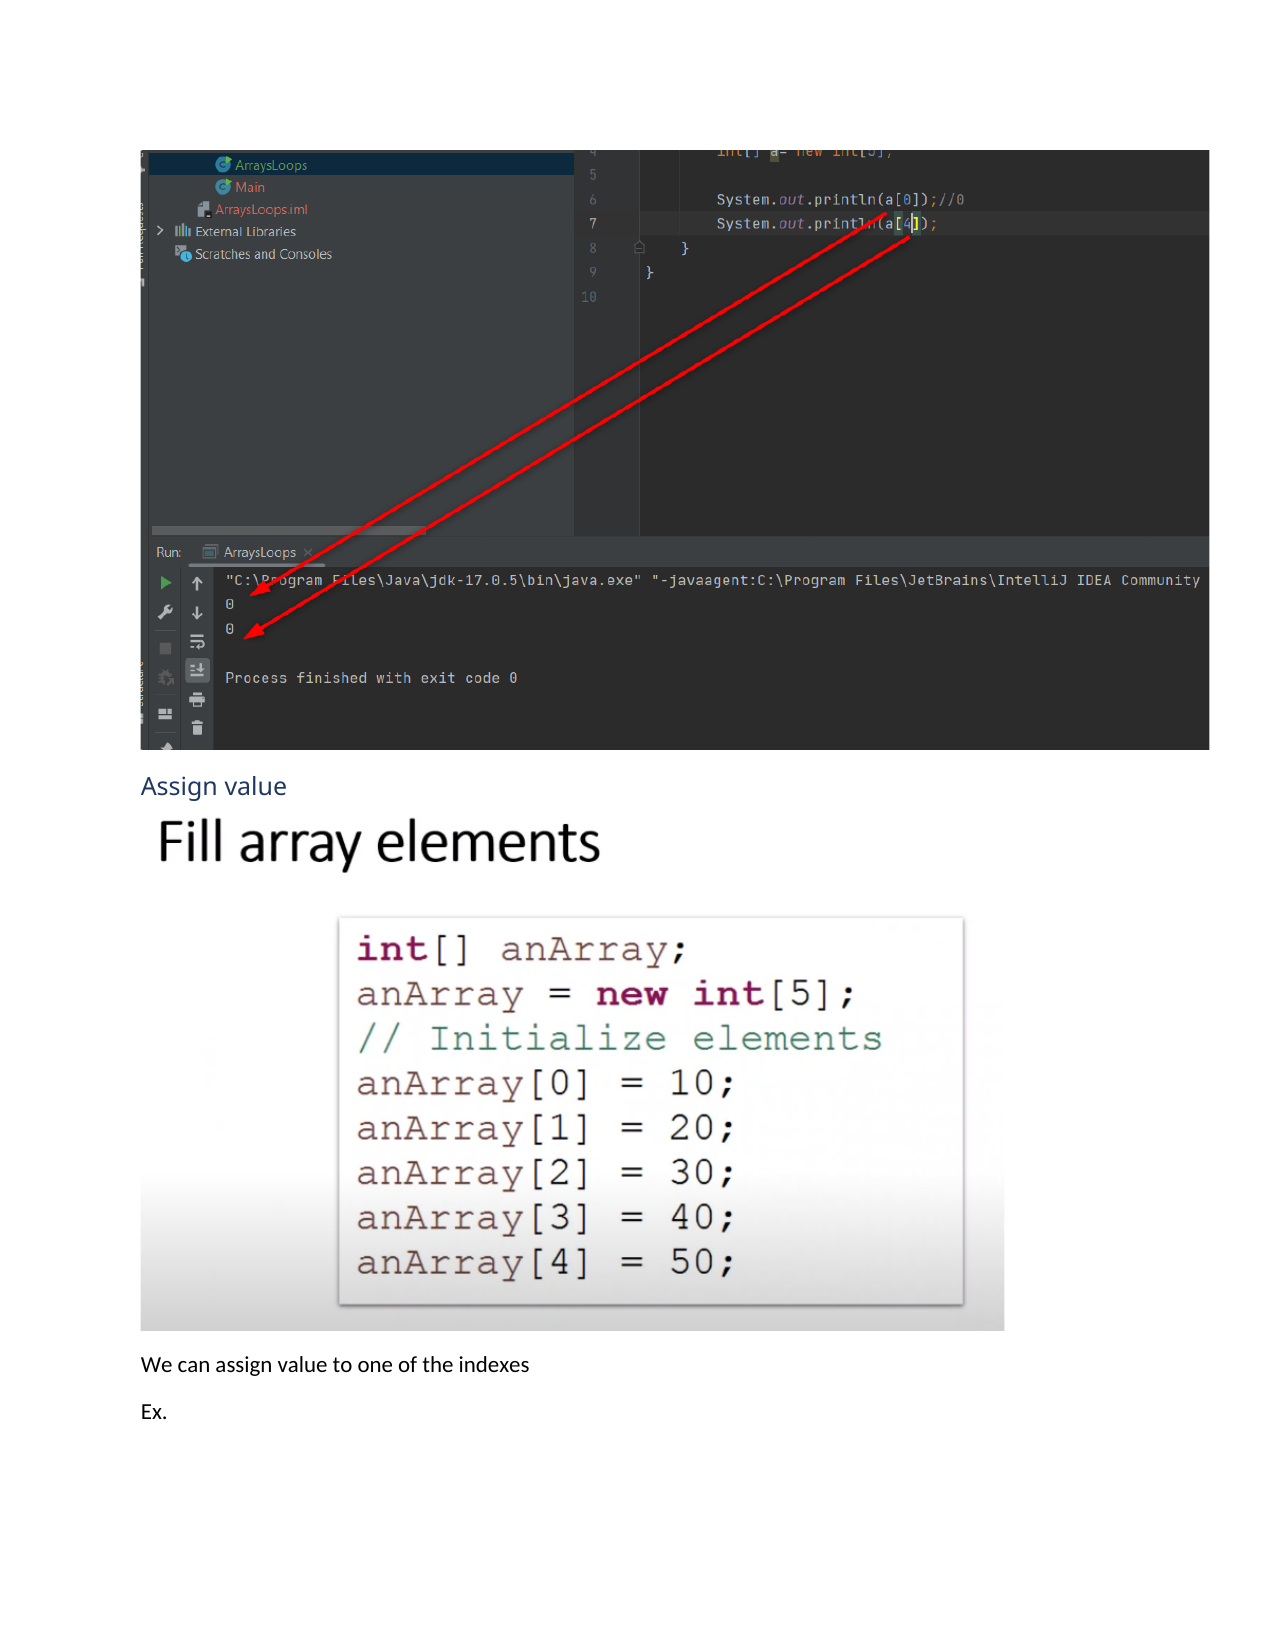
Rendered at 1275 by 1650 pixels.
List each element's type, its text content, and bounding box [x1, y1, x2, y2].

subtitle Assign value [141, 768, 1209, 802]
picture [140, 150, 1210, 750]
text We can assign value to one of the indexes [141, 1350, 1209, 1378]
picture [140, 805, 1005, 1331]
text Ex. [141, 1397, 1209, 1425]
